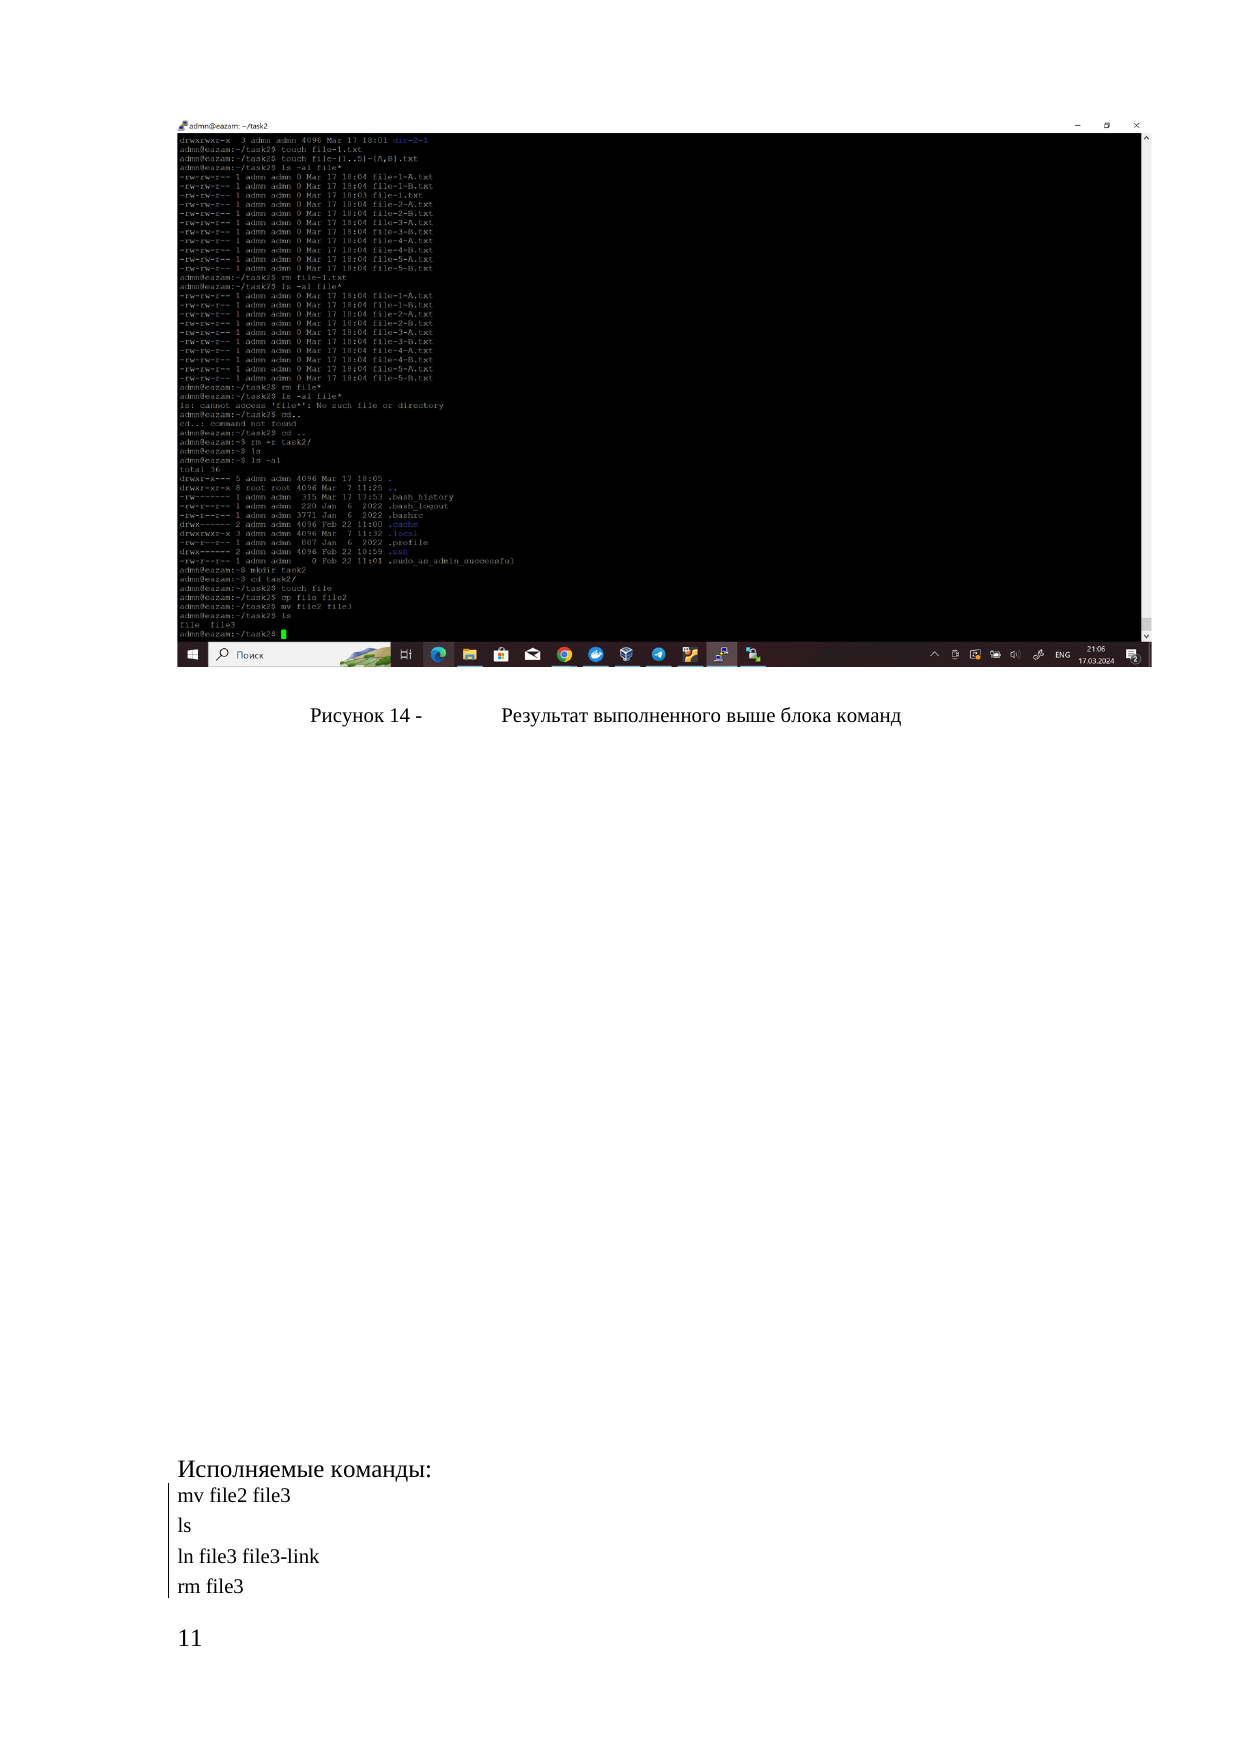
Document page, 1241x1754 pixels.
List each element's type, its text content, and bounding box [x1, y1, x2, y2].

list Результат выполненного выше блока команд [177, 703, 1152, 727]
text ln file3 file3-link [169, 1544, 1152, 1568]
picture [177, 118, 1152, 667]
text ls [169, 1513, 1152, 1537]
text mv file2 file3 [177, 1483, 1152, 1507]
text Исполняемые команды: [177, 1454, 1152, 1483]
text rm file3 [169, 1574, 1152, 1598]
